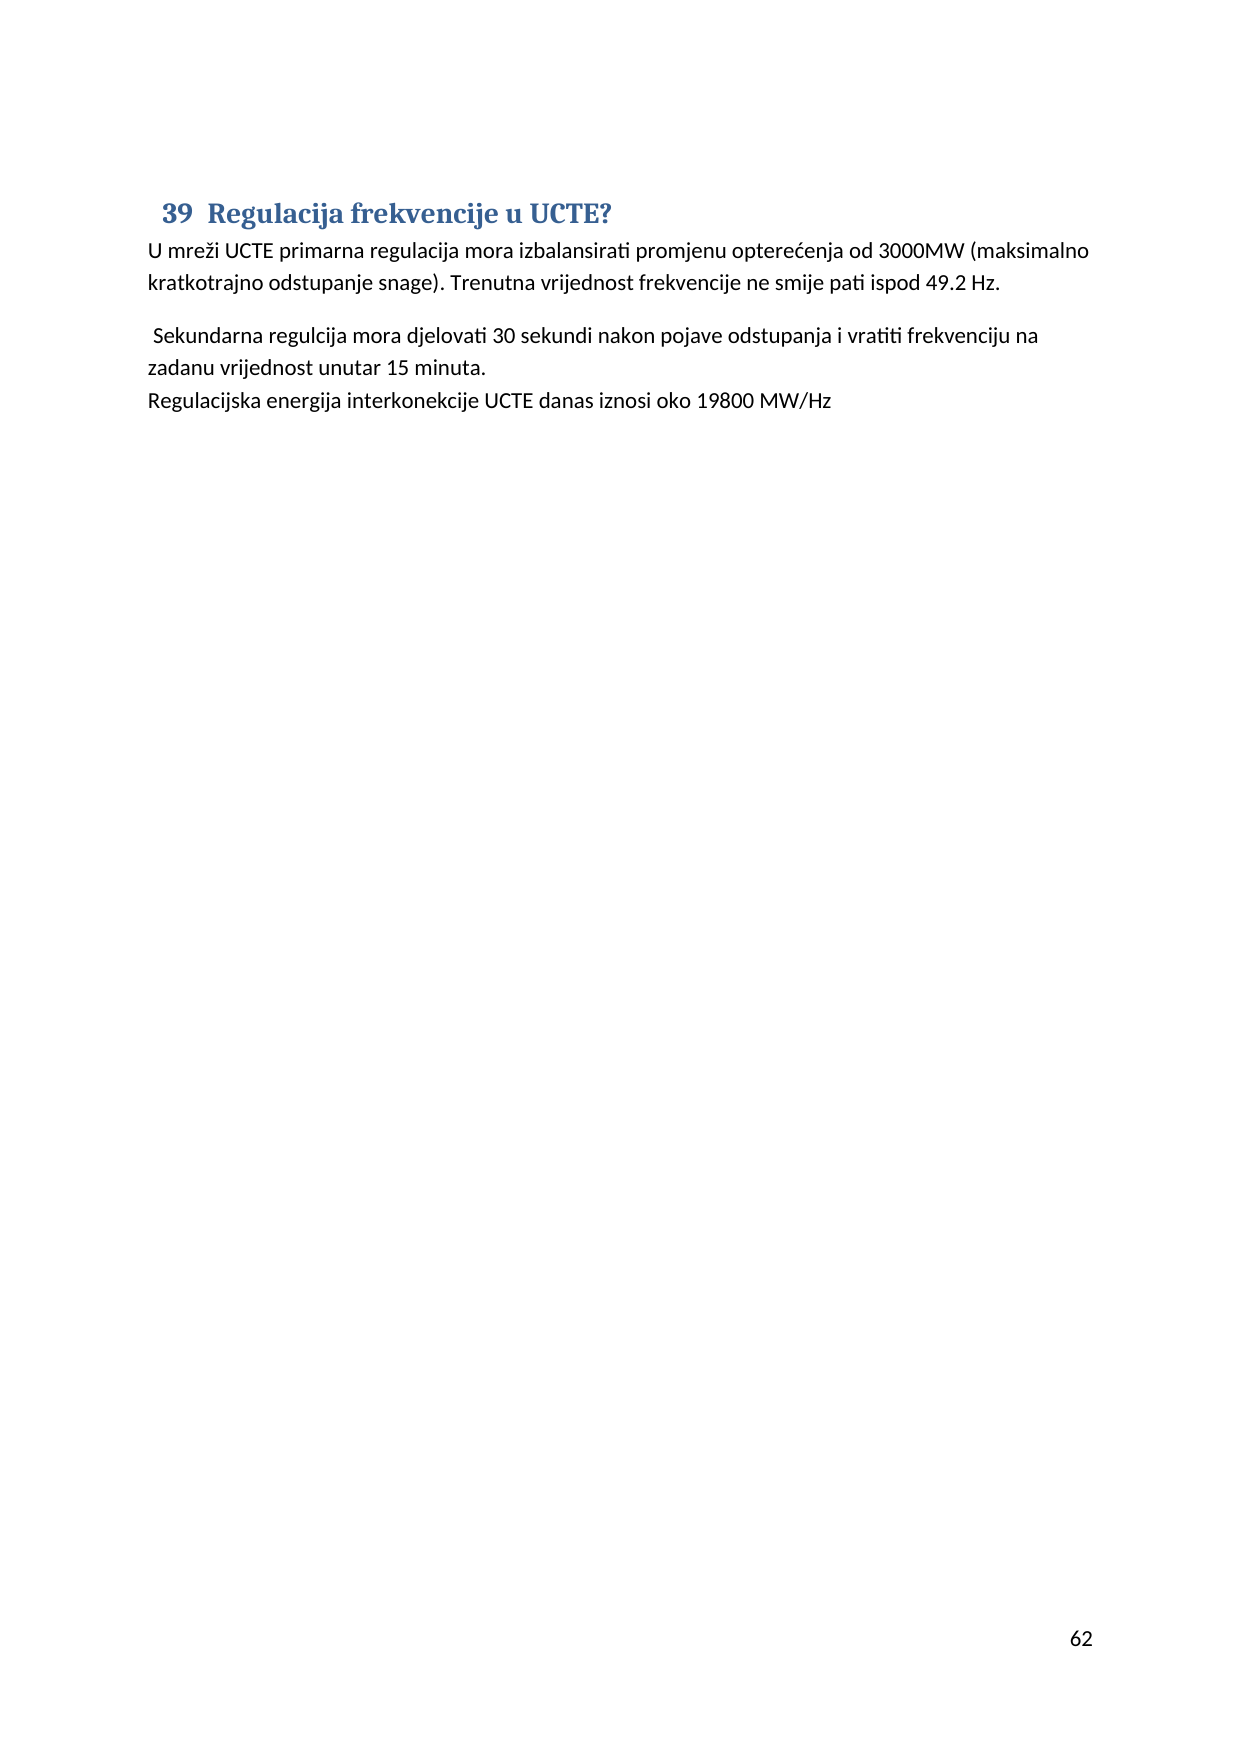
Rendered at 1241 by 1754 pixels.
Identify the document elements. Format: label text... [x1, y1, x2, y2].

text U mreži UCTE primarna regulacija mora izbalansirati promjenu opterećenja od 3000MW (maksimalno kratkotrajno odstupanje snage). Trenutna vrijednost frekvencije ne smije pati ispod 49.2 Hz. [148, 236, 1093, 296]
subtitle Regulacija frekvencije u UCTE? [162, 198, 1093, 231]
text Sekundarna regulcija mora djelovati 30 sekundi nakon pojave odstupanja i vratiti frekvenciju na zadanu vrijednost unutar 15 minuta. Regulacijska energija interkonekcije UCTE danas iznosi oko 19800 MW/Hz [148, 321, 1093, 414]
